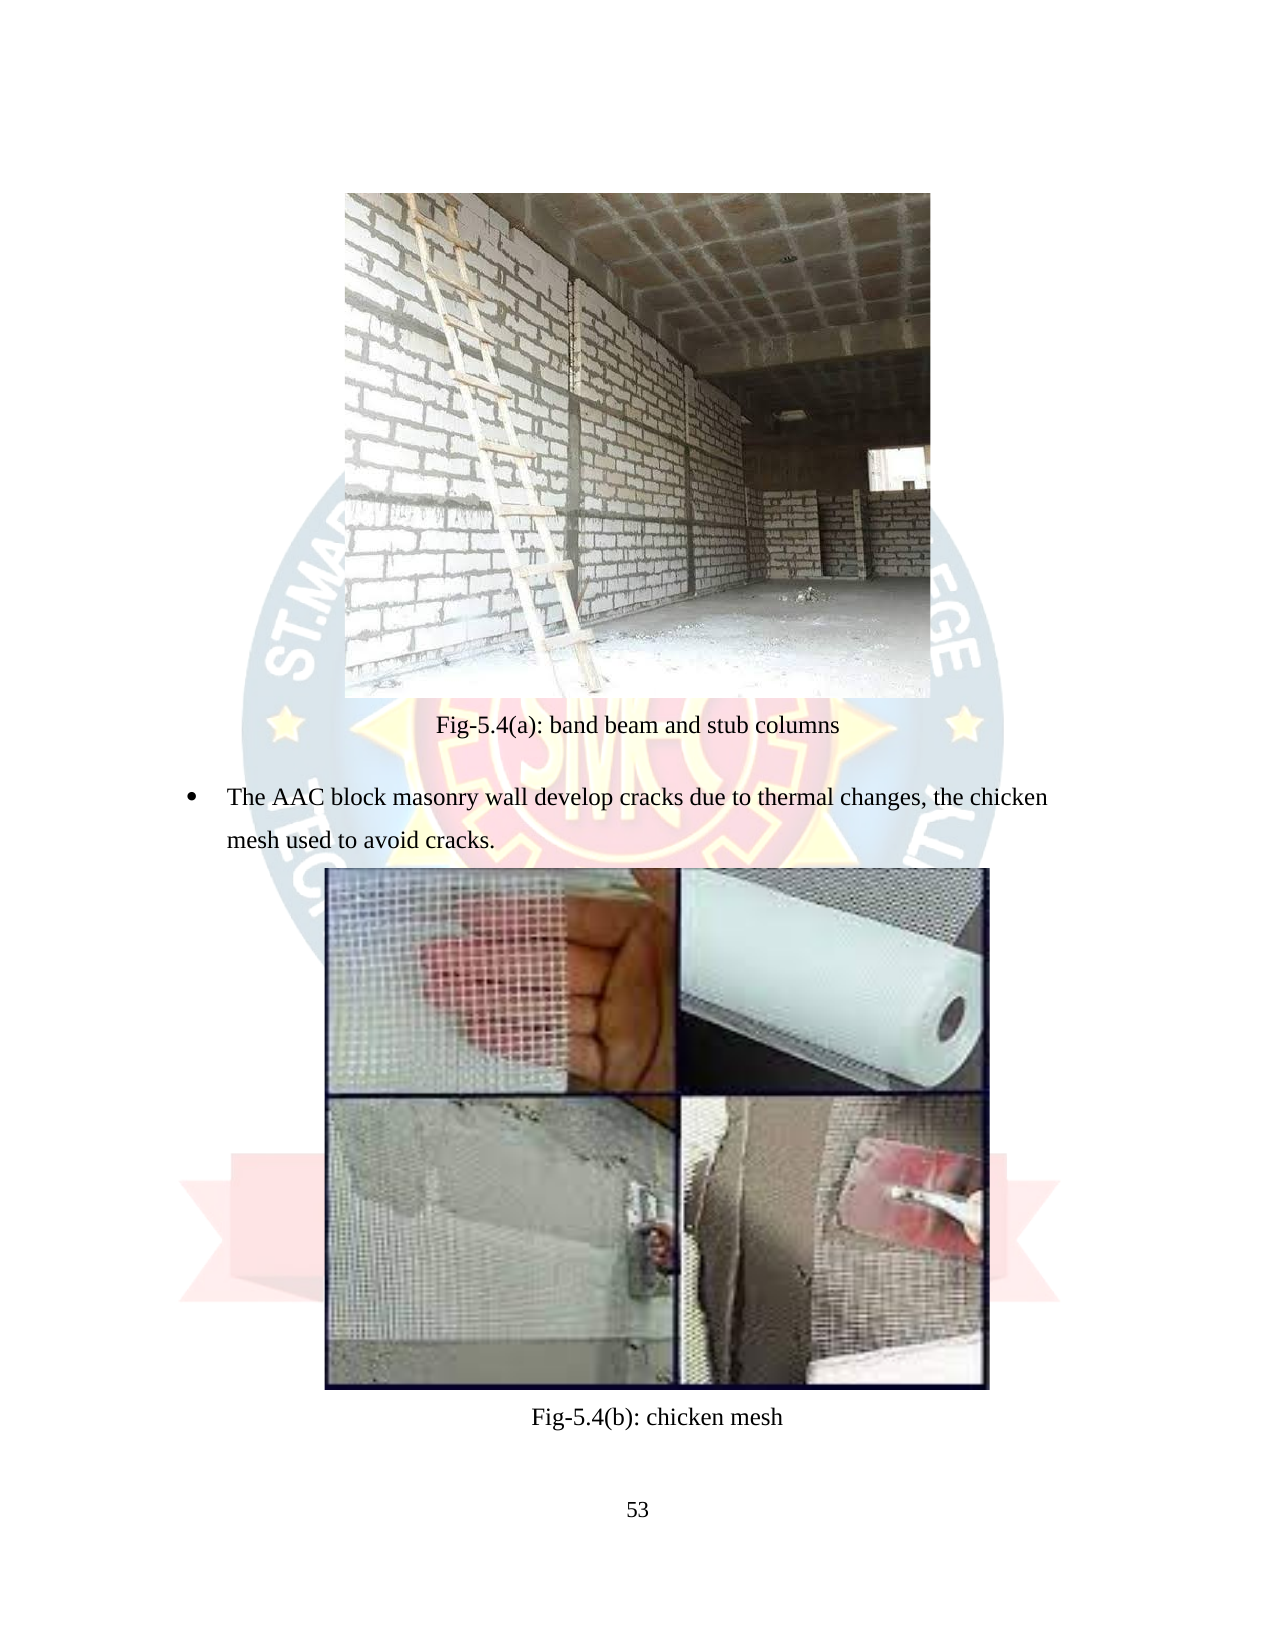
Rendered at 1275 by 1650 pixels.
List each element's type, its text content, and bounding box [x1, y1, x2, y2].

list The AAC block masonry wall develop cracks due to thermal changes, the chicken mesh used to avoid cracks. [187, 782, 1087, 854]
picture [324, 868, 990, 1390]
picture [344, 193, 931, 698]
list Fig-5.4(b): chicken mesh [227, 1402, 1087, 1431]
text Fig-5.4(a): band beam and stub columns [187, 711, 1087, 739]
